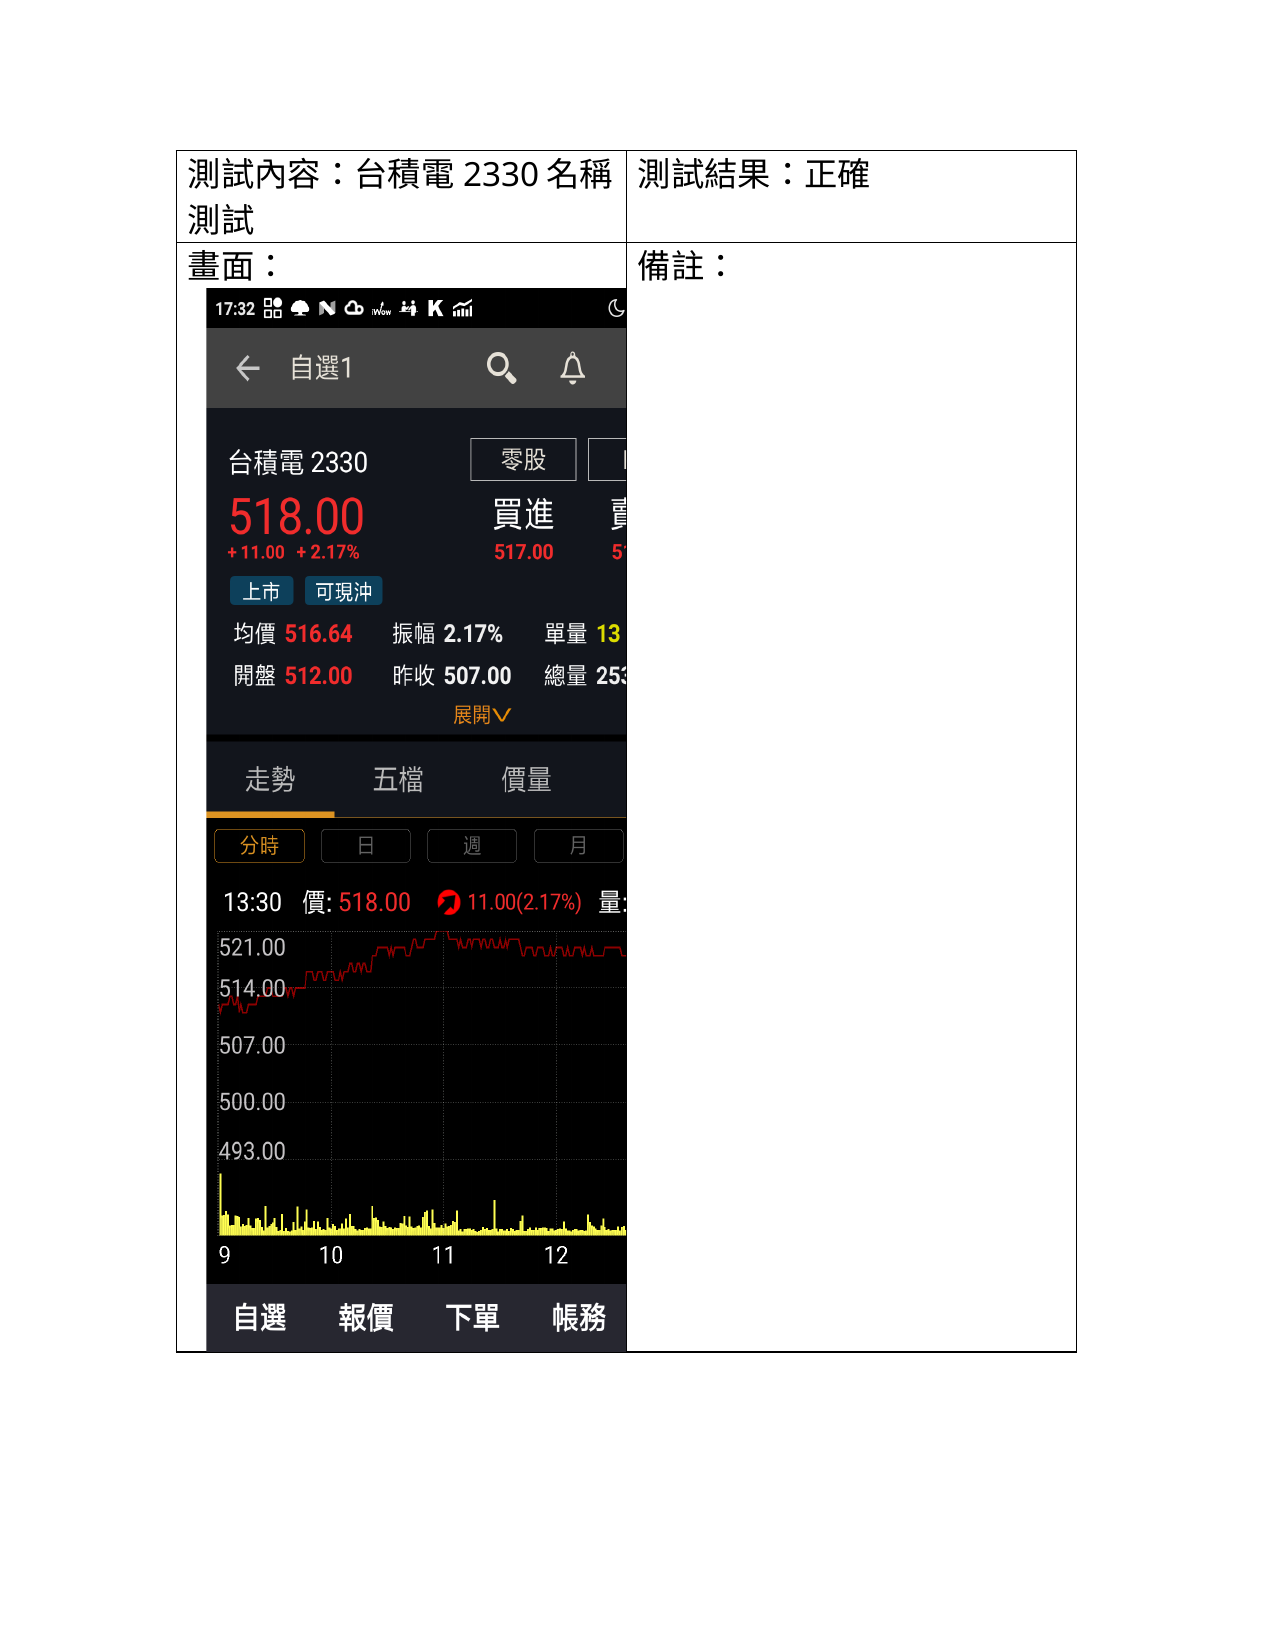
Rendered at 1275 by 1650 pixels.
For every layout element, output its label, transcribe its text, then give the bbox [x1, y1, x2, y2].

table_header 測試內容：台積電 2330名稱測試 [177, 151, 626, 242]
table_cell 畫面： [177, 243, 626, 1351]
table_cell 備註： [627, 243, 1076, 1351]
table_header 測試結果：正確 [627, 151, 1076, 242]
picture [206, 288, 627, 1352]
